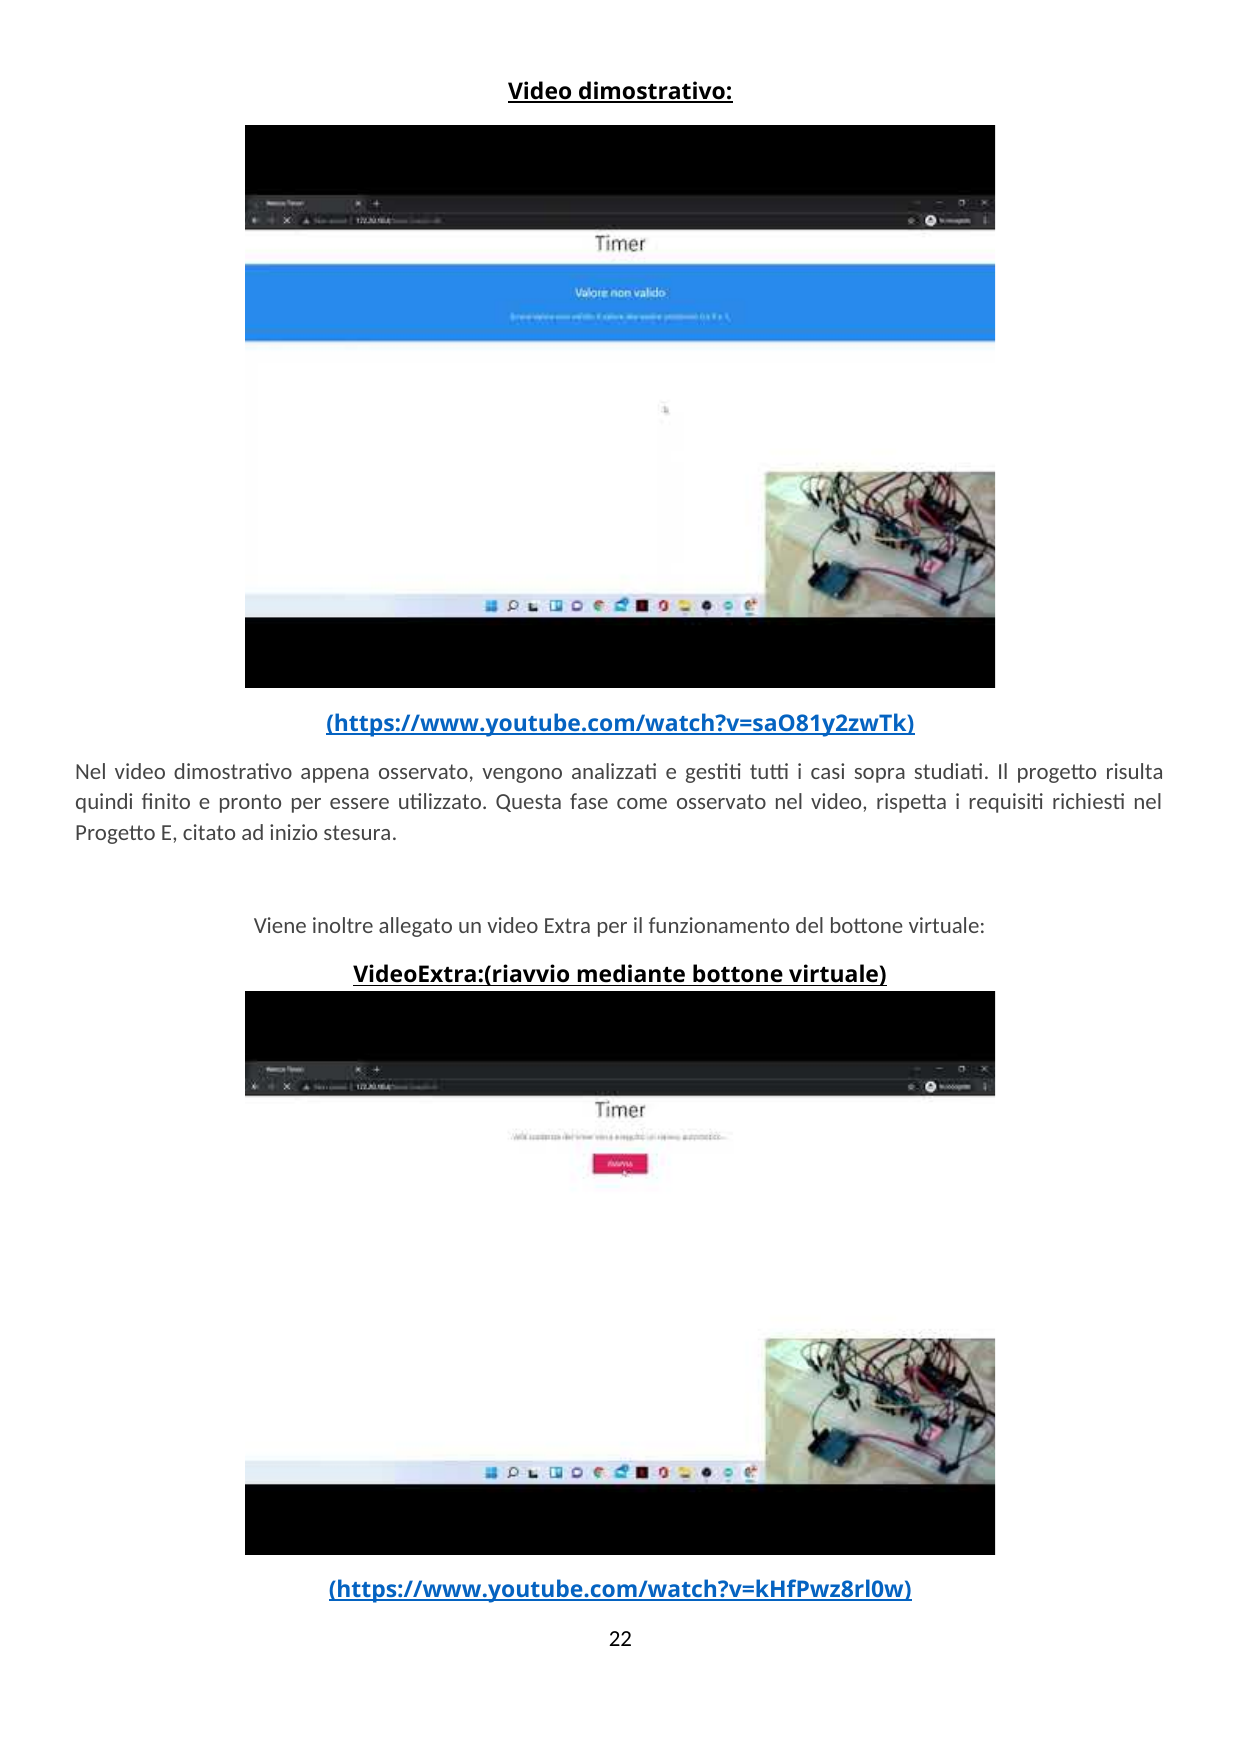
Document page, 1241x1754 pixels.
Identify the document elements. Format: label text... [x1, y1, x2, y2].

text (https://www.youtube.com/watch?v=kHfPwz8rl0w) [75, 1573, 1165, 1604]
text Nel video dimostrativo appena osservato, vengono analizzati e gestiti tutti i casi sopra studiati. Il progetto risulta quindi finito e pronto per essere utilizzato. Questa fase come osservato nel video, rispetta i requisiti richiesti nel Progetto E, citato ad inizio stesura. [75, 757, 1165, 846]
text (https://www.youtube.com/watch?v=saO81y2zwTk) [75, 707, 1165, 738]
picture [245, 125, 995, 688]
text Viene inoltre allegato un video Extra per il funzionamento del bottone virtuale: [75, 911, 1165, 939]
picture [245, 991, 995, 1555]
text Video dimostrativo: [75, 75, 1165, 106]
